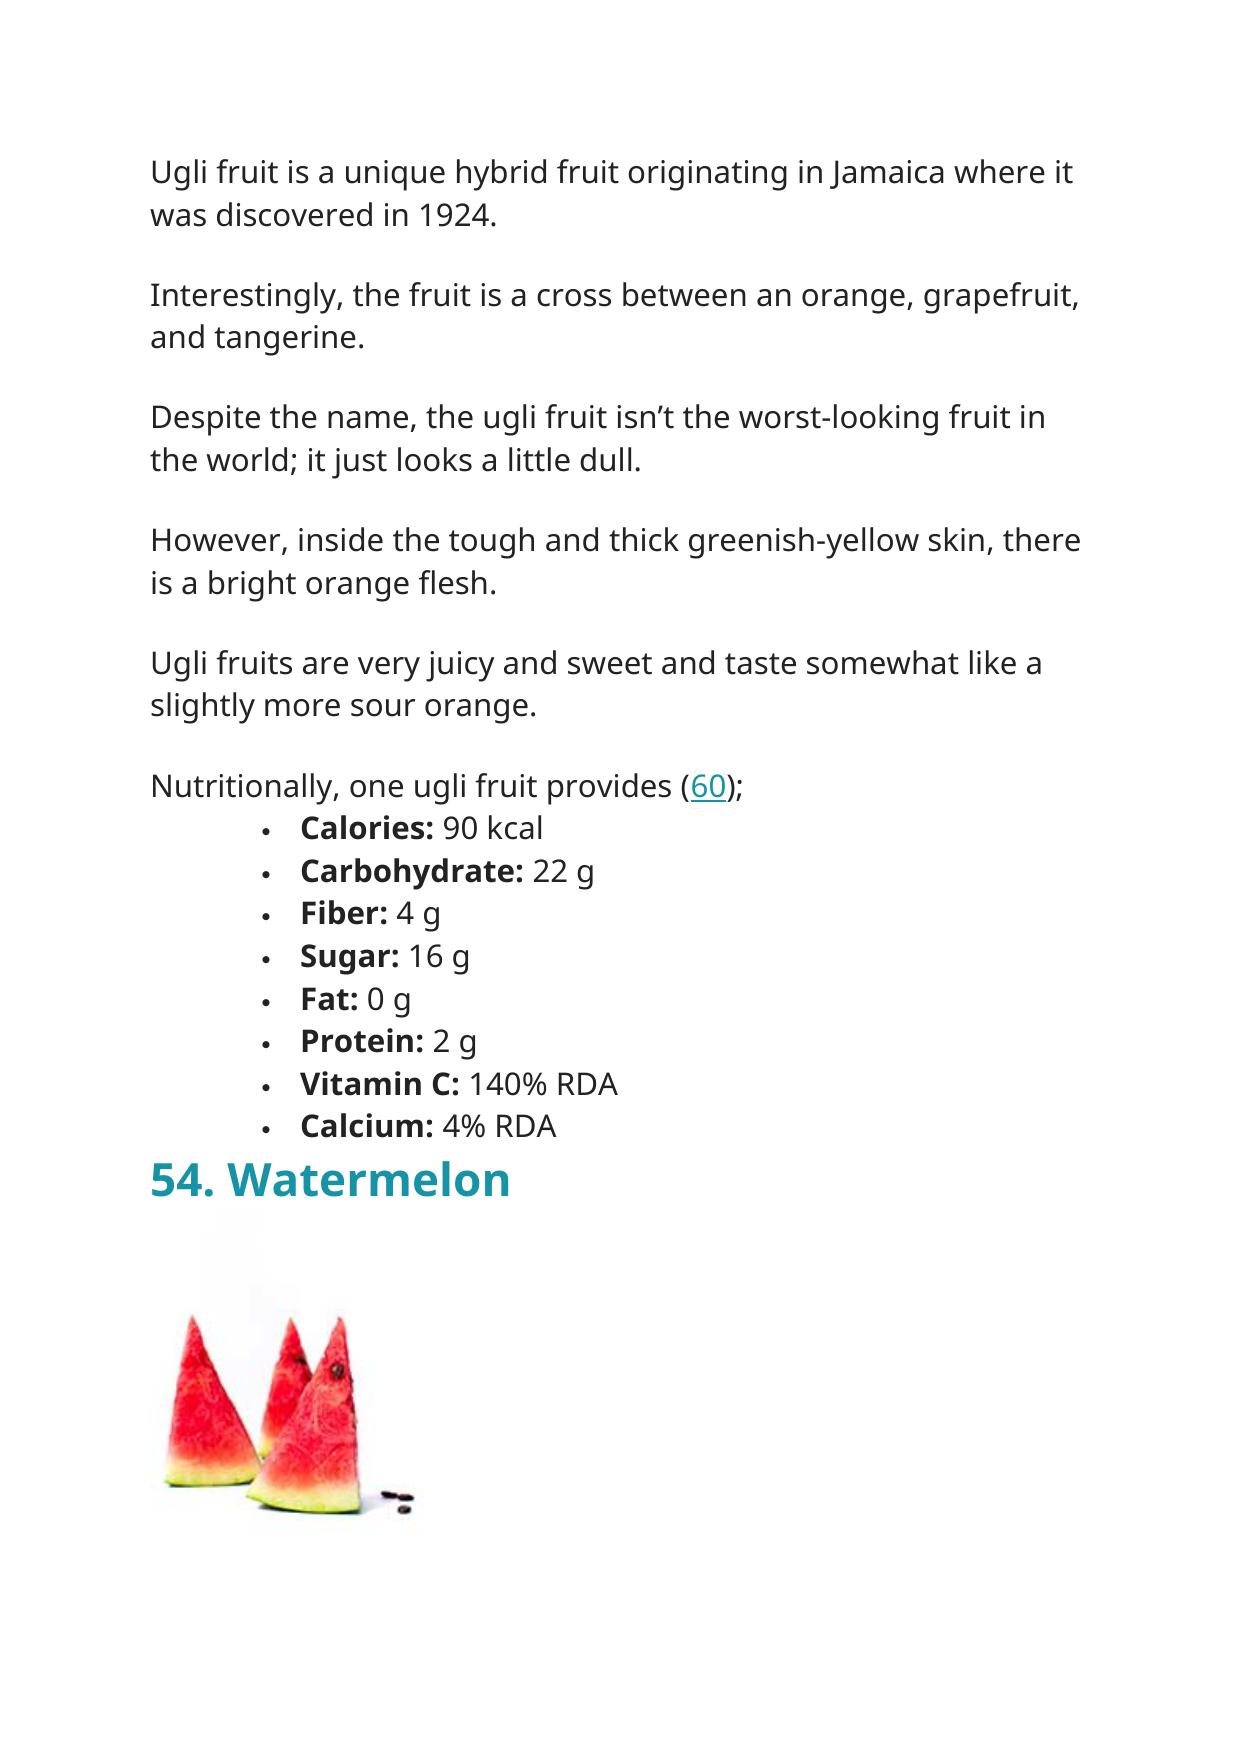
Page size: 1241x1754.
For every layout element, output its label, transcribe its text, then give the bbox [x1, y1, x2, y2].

list Protein: 2 g [262, 1019, 1090, 1062]
list Vitamin C: 140% RDA [262, 1062, 1090, 1104]
text However, inside the tough and thick greenish-yellow skin, there is a bright orange flesh. [150, 518, 1090, 603]
list Fiber: 4 g [262, 891, 1090, 934]
text Despite the name, the ugli fruit isn’t the worst-looking fruit in the world; it just looks a little dull. [150, 395, 1090, 481]
text 54. Watermelon [150, 1147, 1090, 1209]
text Nutritionally, one ugli fruit provides (60); [150, 763, 1090, 806]
text Ugli fruit is a unique hybrid fruit originating in Jamaica where it was discovered in 1924. [150, 150, 1090, 235]
list Calories: 90 kcal [262, 806, 1090, 849]
list Calcium: 4% RDA [262, 1104, 1090, 1147]
text Interestingly, the fruit is a cross between an orange, grapefruit, and tangerine. [150, 273, 1090, 358]
list Sugar: 16 g [262, 934, 1090, 977]
list Carbohydrate: 22 g [262, 849, 1090, 891]
text Ugli fruits are very juicy and sweet and taste somewhat like a slightly more sour orange. [150, 641, 1090, 726]
picture [150, 1209, 424, 1596]
list Fat: 0 g [262, 977, 1090, 1019]
